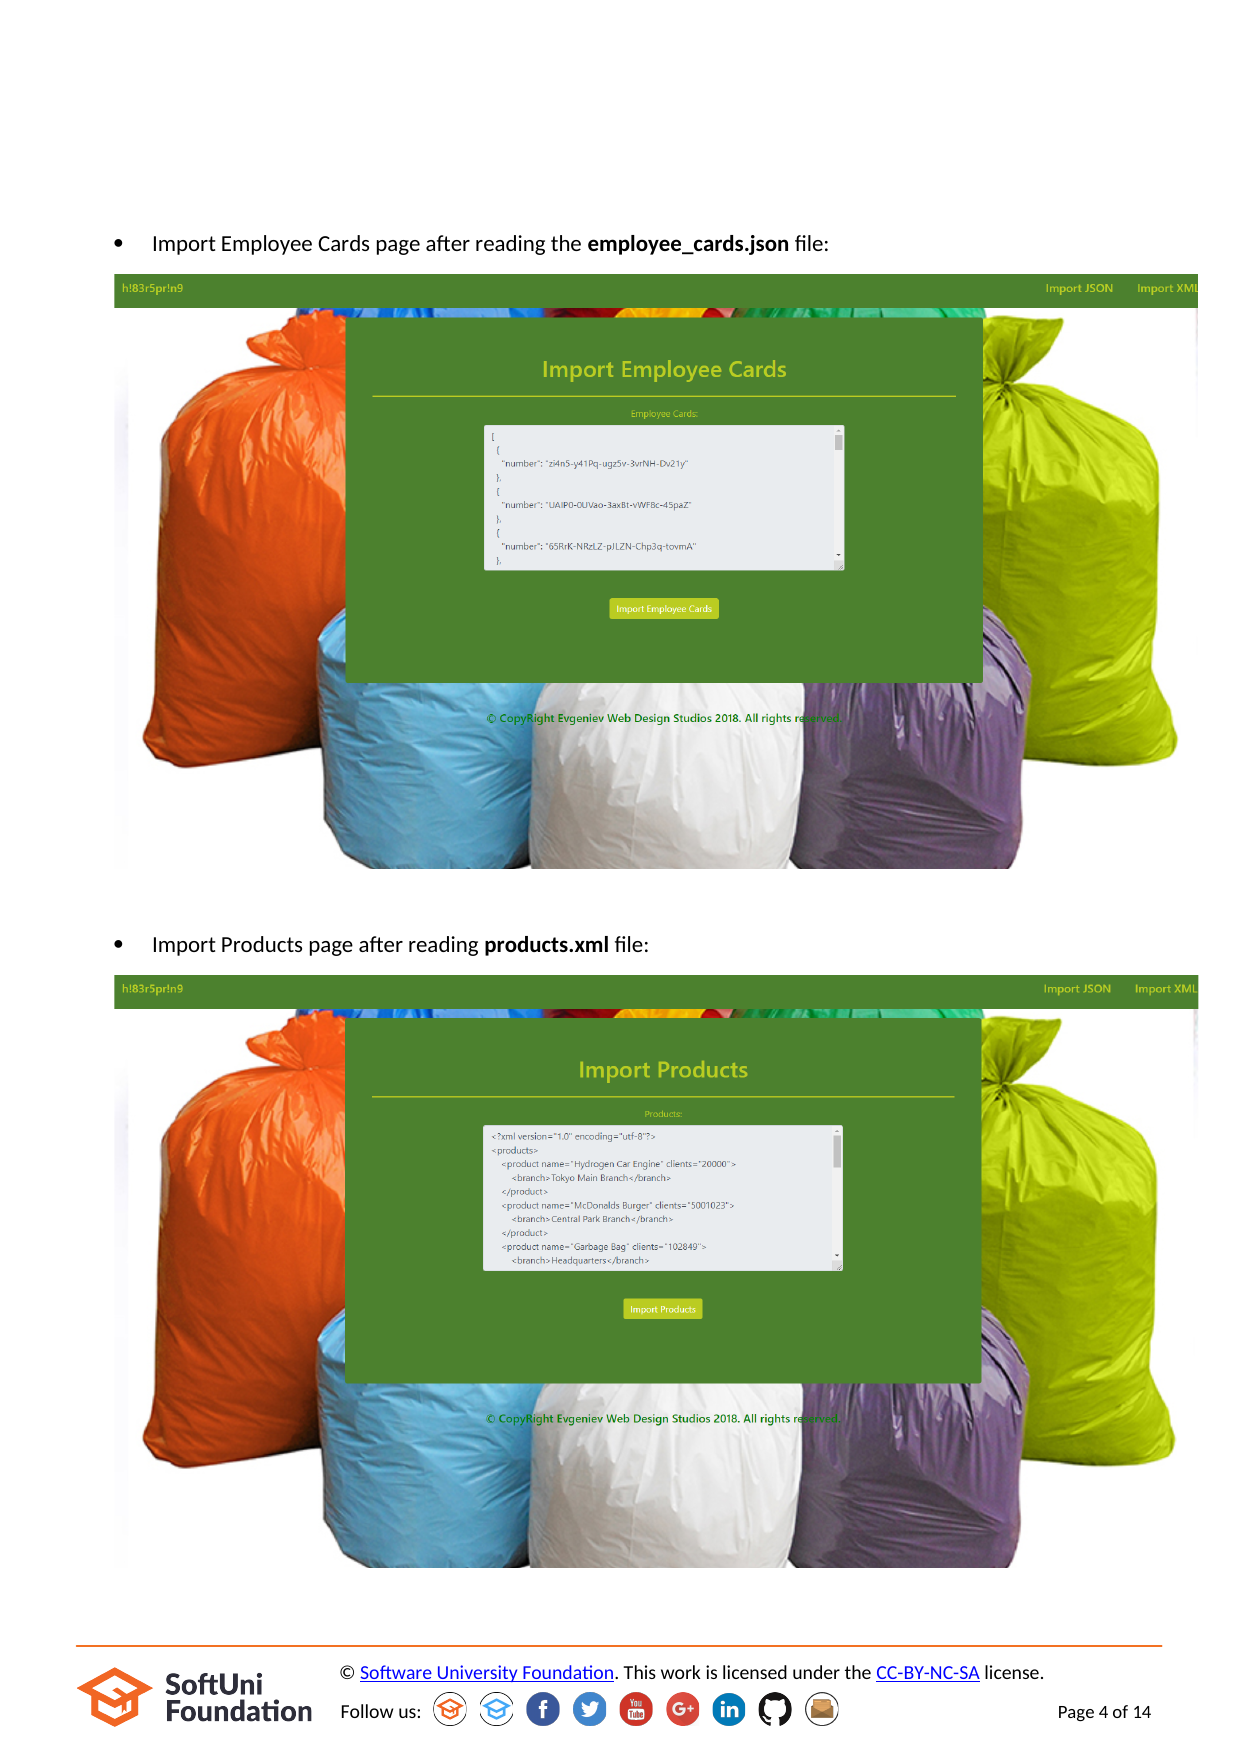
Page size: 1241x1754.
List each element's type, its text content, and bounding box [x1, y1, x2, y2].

list Import Employee Cards page after reading the employee_cards.json file: [114, 229, 1163, 257]
picture [480, 1692, 513, 1726]
picture [526, 1692, 560, 1726]
picture [712, 1716, 722, 1726]
picture [805, 1692, 839, 1726]
picture [727, 1707, 738, 1717]
picture [736, 1716, 746, 1726]
picture [76, 1667, 312, 1727]
picture [114, 274, 1198, 869]
picture [758, 1692, 792, 1726]
picture [736, 1693, 746, 1703]
picture [666, 1692, 700, 1726]
picture [114, 975, 1199, 1568]
picture [433, 1692, 467, 1726]
picture [712, 1693, 722, 1703]
picture [573, 1692, 607, 1726]
picture [619, 1692, 653, 1726]
list Import Products page after reading products.xml file: [114, 930, 1163, 958]
